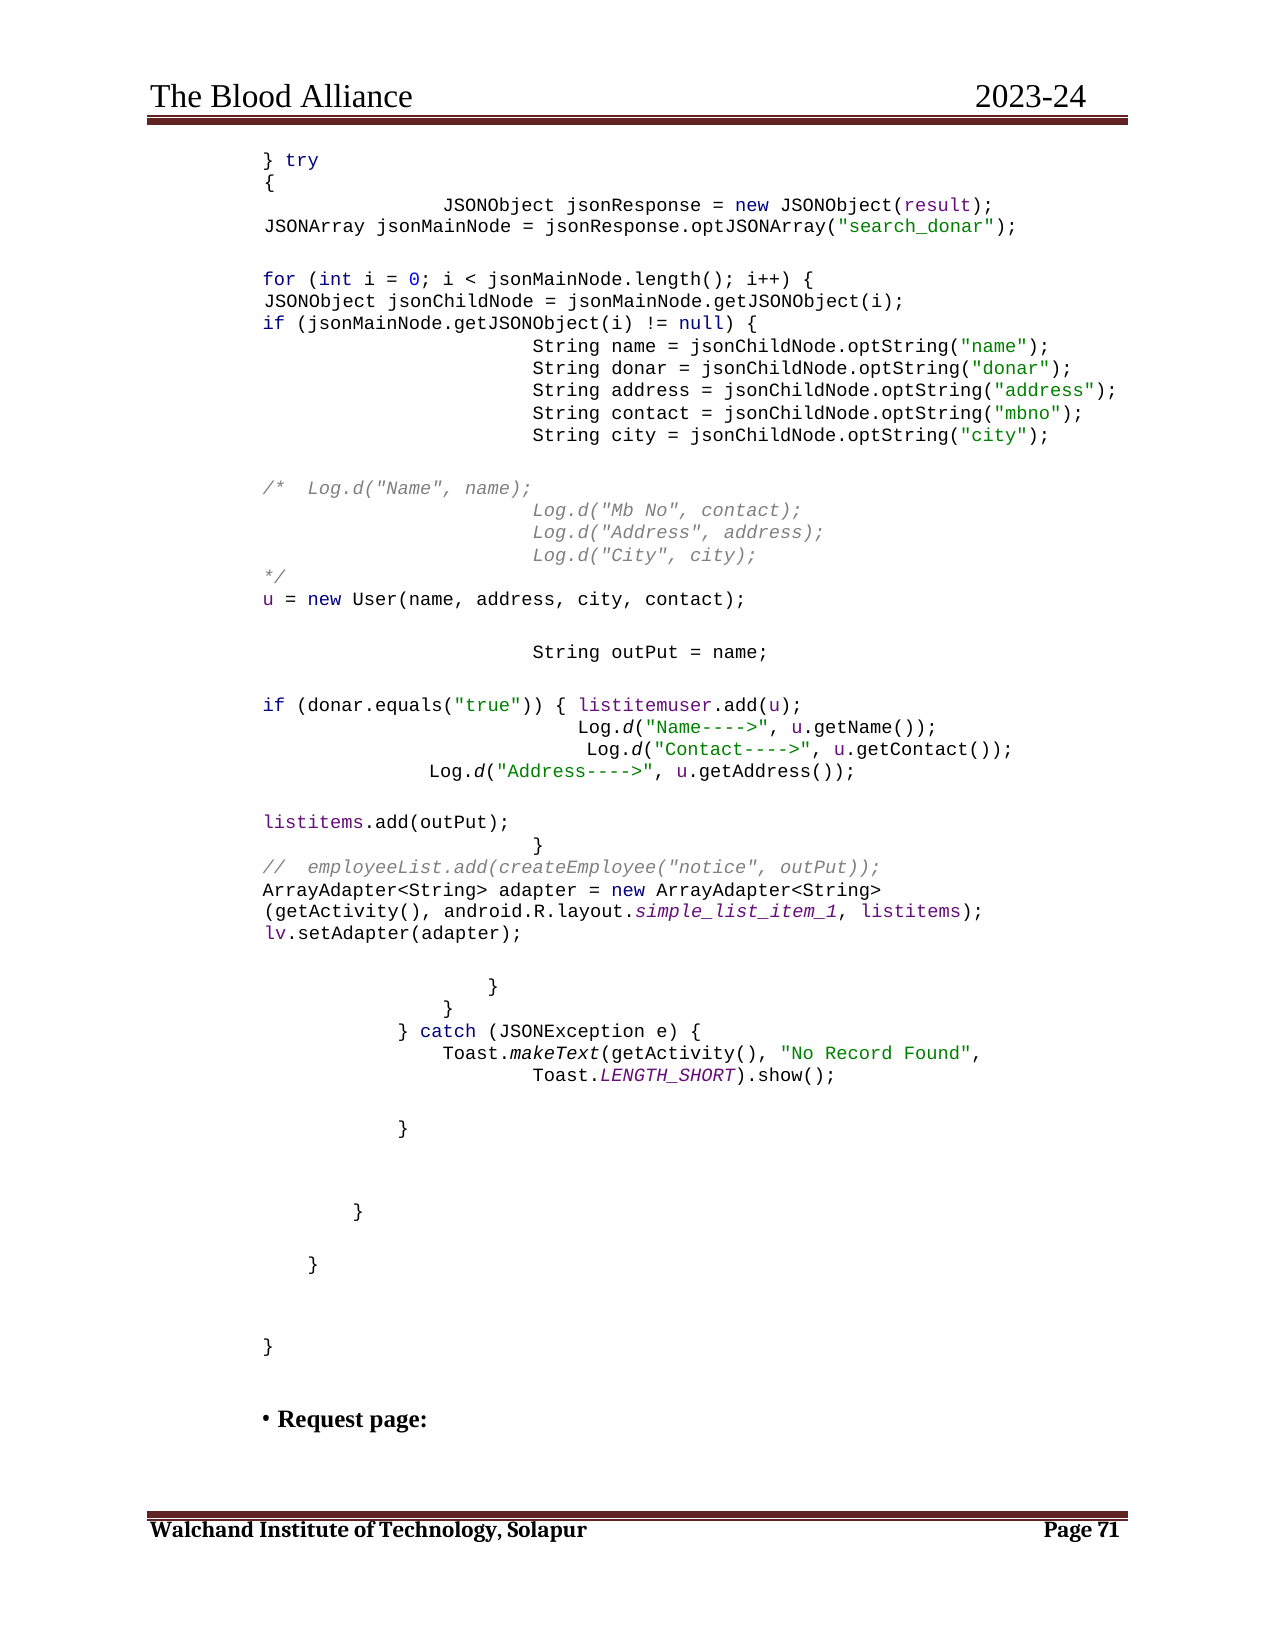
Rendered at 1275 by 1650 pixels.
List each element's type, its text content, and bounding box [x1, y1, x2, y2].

text JSONObject jsonResponse = new JSONObject(result); JSONArray jsonMainNode = jsonResponse.optJSONArray("search_donar"); [262, 195, 1106, 238]
text String contact = jsonChildNode.optString("mbno"); [262, 404, 1123, 425]
text Log.d("Name---->", u.getName()); [262, 718, 1123, 739]
text String name = jsonChildNode.optString("name"); [262, 336, 1123, 358]
text Log.d("Contact---->", u.getContact()); Log.d("Address---->", u.getAddress()); [150, 740, 1134, 783]
text /* Log.d("Name", name); [262, 479, 1091, 500]
text Toast.LENGTH_SHORT).show(); [262, 1066, 1123, 1087]
text if (jsonMainNode.getJSONObject(i) != null) { [262, 314, 1123, 335]
text } [262, 1337, 1123, 1358]
text } [262, 836, 1123, 857]
text } [262, 1202, 1123, 1223]
text String outPut = name; [262, 643, 1123, 664]
text */ [262, 568, 1091, 589]
text • Request page: [261, 1400, 1141, 1434]
text // employeeList.add(createEmployee("notice", outPut)); [262, 858, 1091, 879]
text String city = jsonChildNode.optString("city"); [262, 426, 1123, 447]
text String address = jsonChildNode.optString("address"); [262, 381, 1123, 402]
text } [262, 999, 1123, 1020]
text u = new User(name, address, city, contact); [262, 590, 1123, 611]
text listitems.add(outPut); [262, 813, 1123, 834]
text } [262, 1119, 1123, 1140]
text Log.d("Address", address); [262, 523, 1091, 544]
text } [262, 1254, 1123, 1276]
text for (int i = 0; i < jsonMainNode.length(); i++) { JSONObject jsonChildNode = jsonMainNode.getJSONObject(i); [262, 270, 938, 313]
text String donar = jsonChildNode.optString("donar"); [262, 359, 1123, 380]
text } [262, 977, 1123, 998]
text ArrayAdapter<String> adapter = new ArrayAdapter<String> (getActivity(), android.R.layout.simple_list_item_1, listitems); lv.setAdapter(adapter); [262, 880, 1061, 945]
text Toast.makeText(getActivity(), "No Record Found", [262, 1044, 1123, 1065]
text if (donar.equals("true")) { listitemuser.add(u); [262, 695, 803, 717]
text Log.d("Mb No", contact); [262, 501, 1091, 522]
text } catch (JSONException e) { [262, 1021, 1123, 1043]
text Log.d("City", city); [262, 546, 1091, 567]
text } try { [262, 151, 319, 194]
